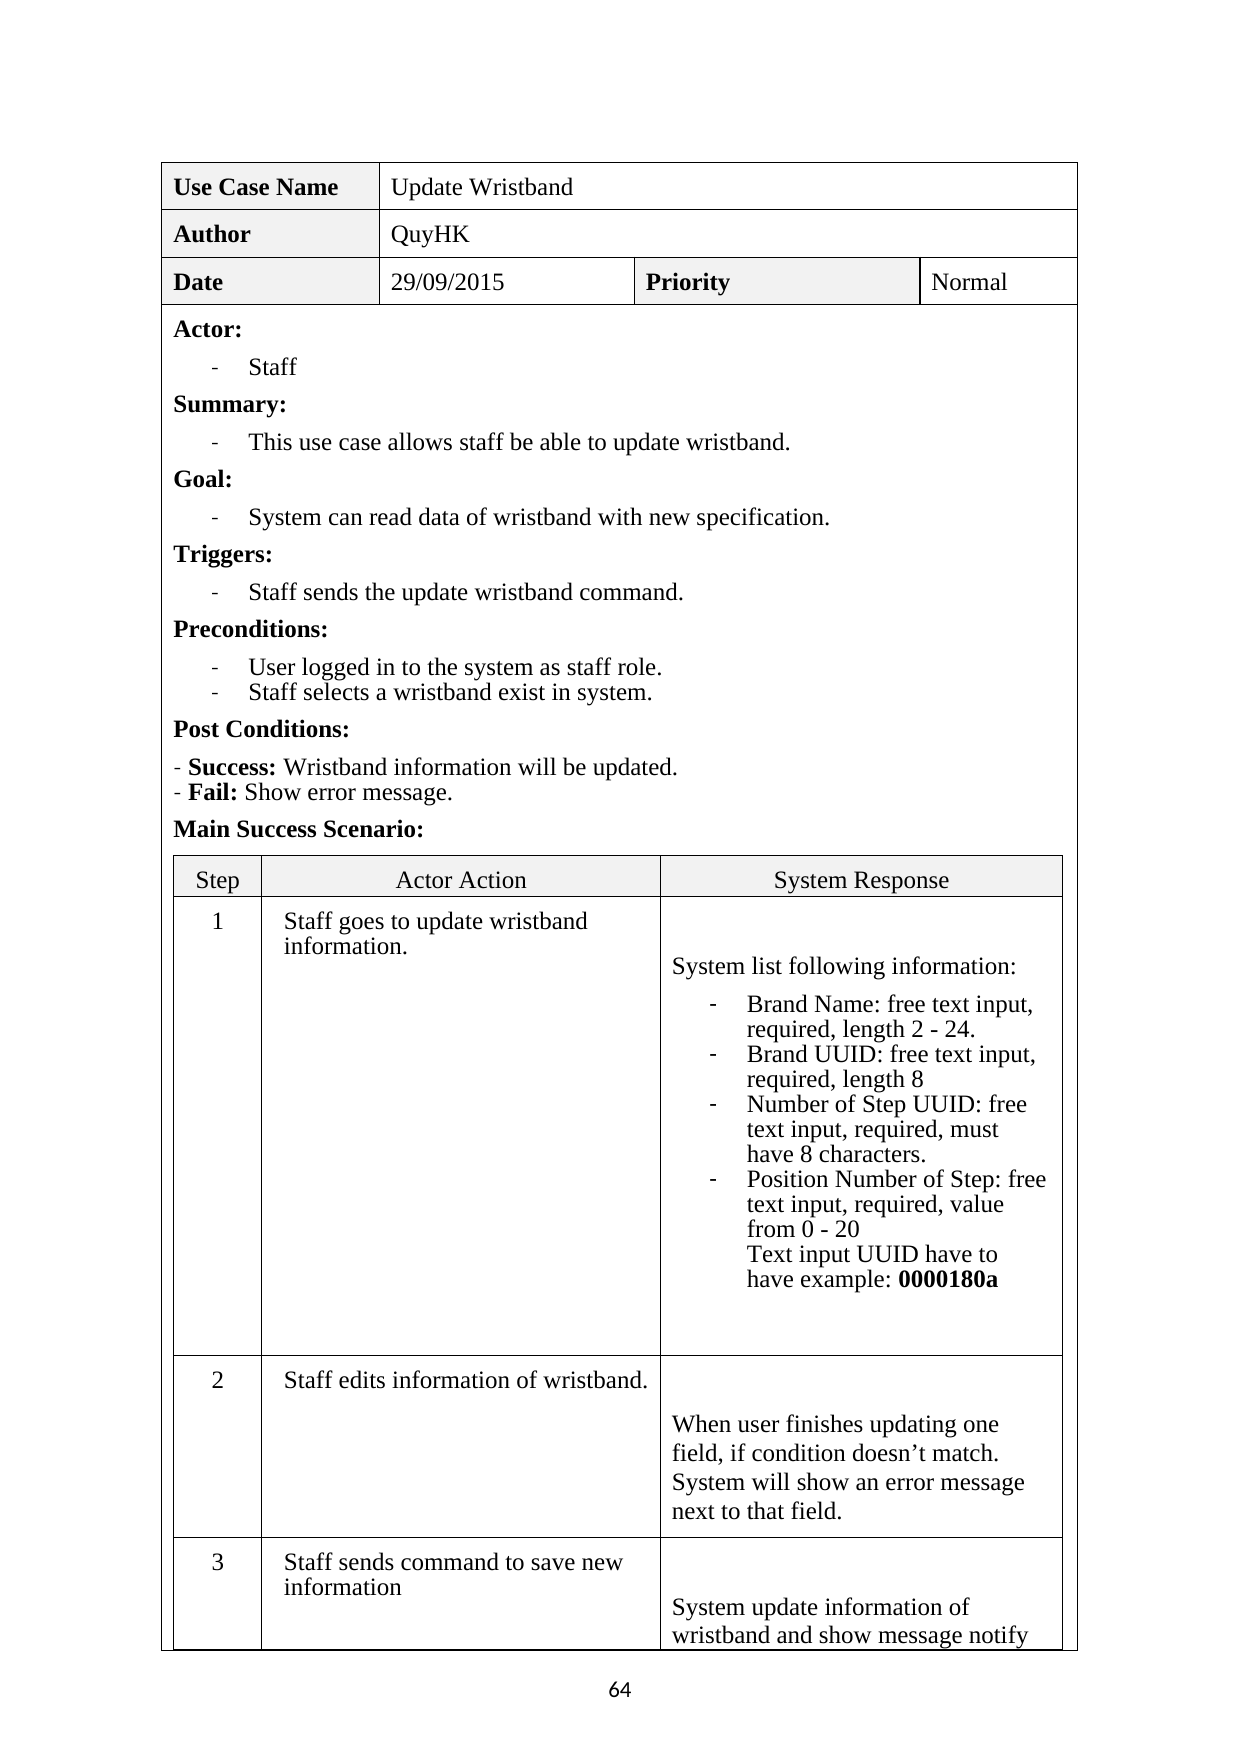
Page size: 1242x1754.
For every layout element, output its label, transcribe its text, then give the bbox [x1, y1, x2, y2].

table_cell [162, 305, 1077, 1650]
table_cell Normal [921, 258, 1077, 304]
table_cell Author [162, 210, 379, 257]
table_cell Use Case Name [162, 163, 379, 209]
table_cell 29/09/2015 [380, 258, 634, 304]
table_cell QuyHK [380, 210, 1077, 257]
table_cell Priority [635, 258, 919, 304]
table_cell Update Wristband [380, 163, 1077, 209]
table_cell Date [162, 258, 379, 304]
